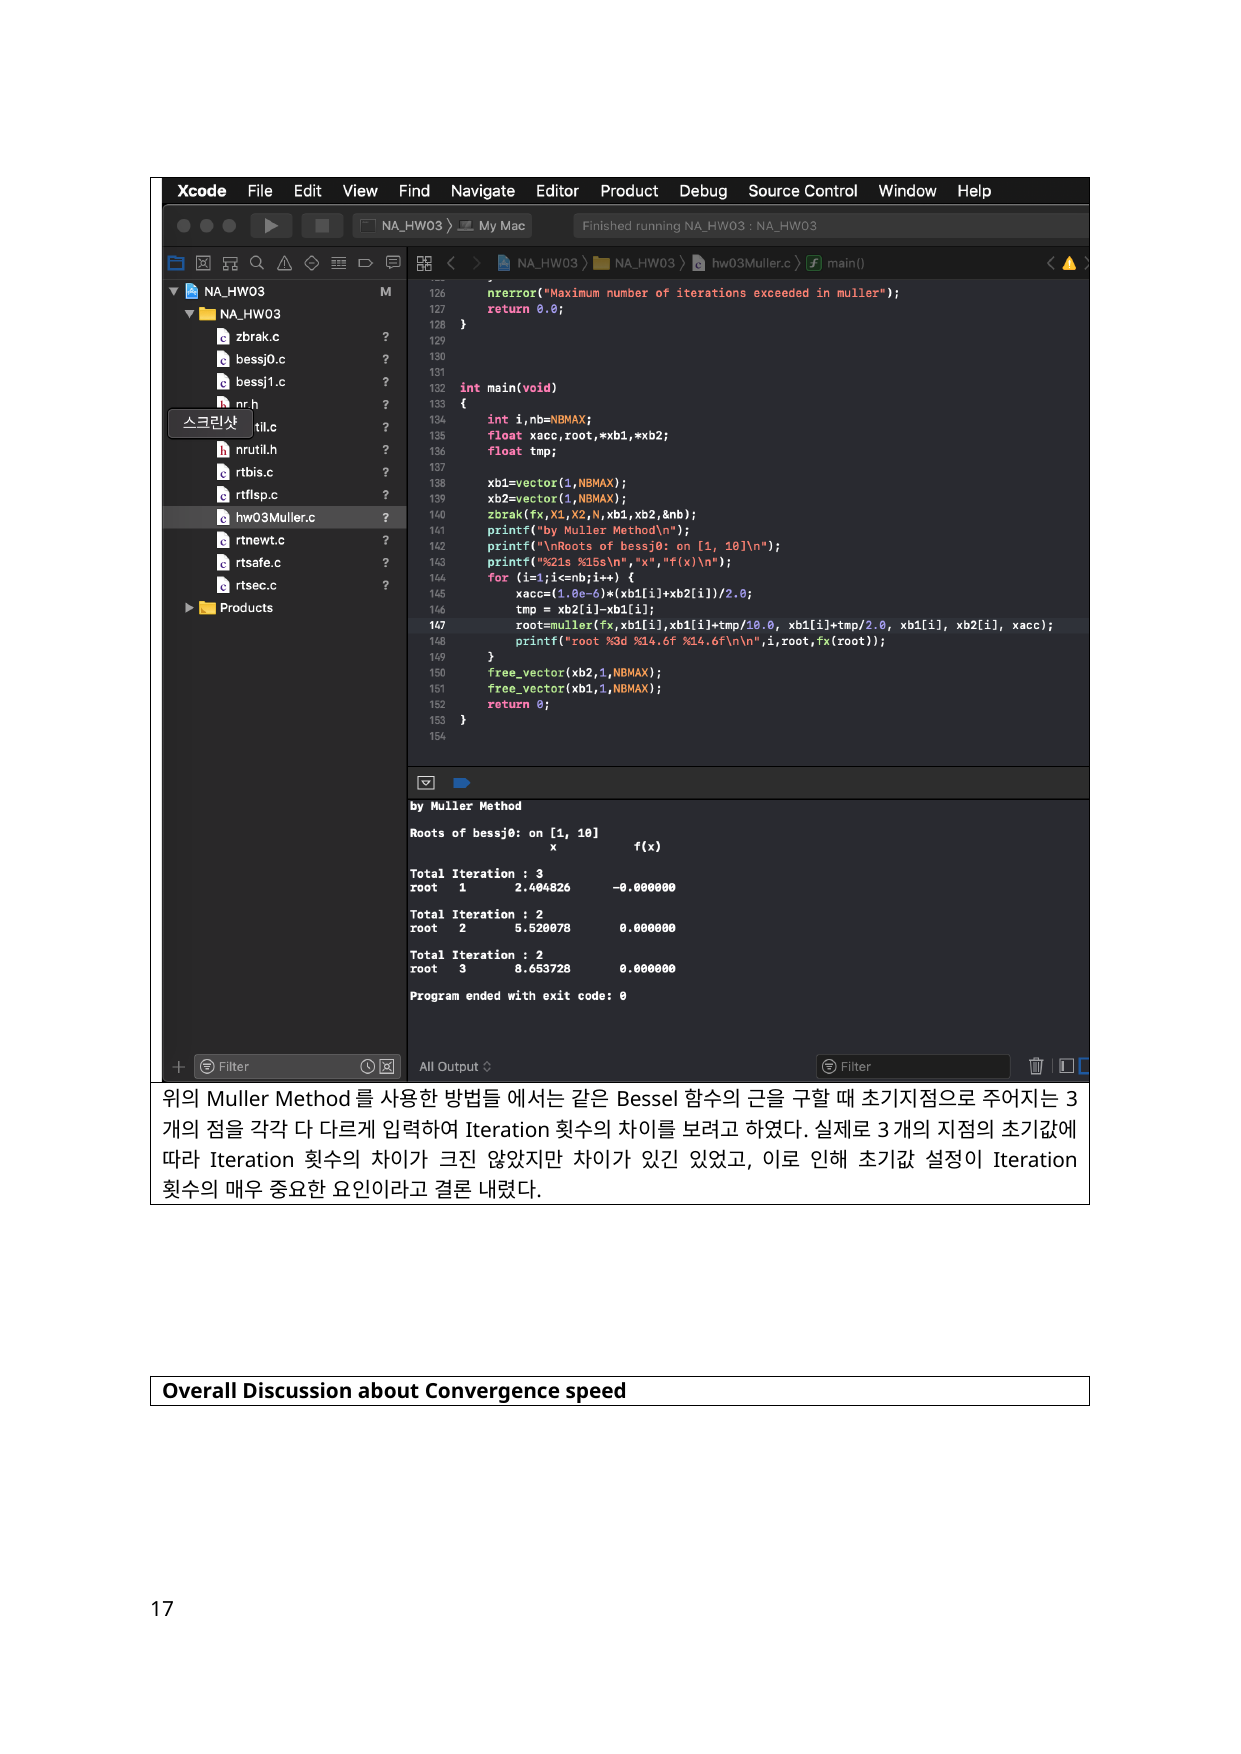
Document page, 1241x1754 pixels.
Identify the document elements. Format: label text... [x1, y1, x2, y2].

table_cell 위의 Muller Method를 사용한 방법들 에서는 같은 Bessel 함수의 근을 구할 때 초기지점으로 주어지는 3개의 점을 각각 다 다르게 입력하여 Iteration 횟수의 차이를 보려고 하였다. 실제로 3개의 지점의 초기값에 따라 Iteration 횟수의 차이가 크진 않았지만 차이가 있긴 있었고, 이로 인해 초기값 설정이 Iteration횟수의 매우 중요한 요인이라고 결론 내렸다. [151, 1083, 1089, 1204]
table_header Overall Discussion about Convergence speed [151, 1377, 1089, 1405]
picture [161, 178, 1089, 1082]
table_cell [151, 178, 161, 1082]
